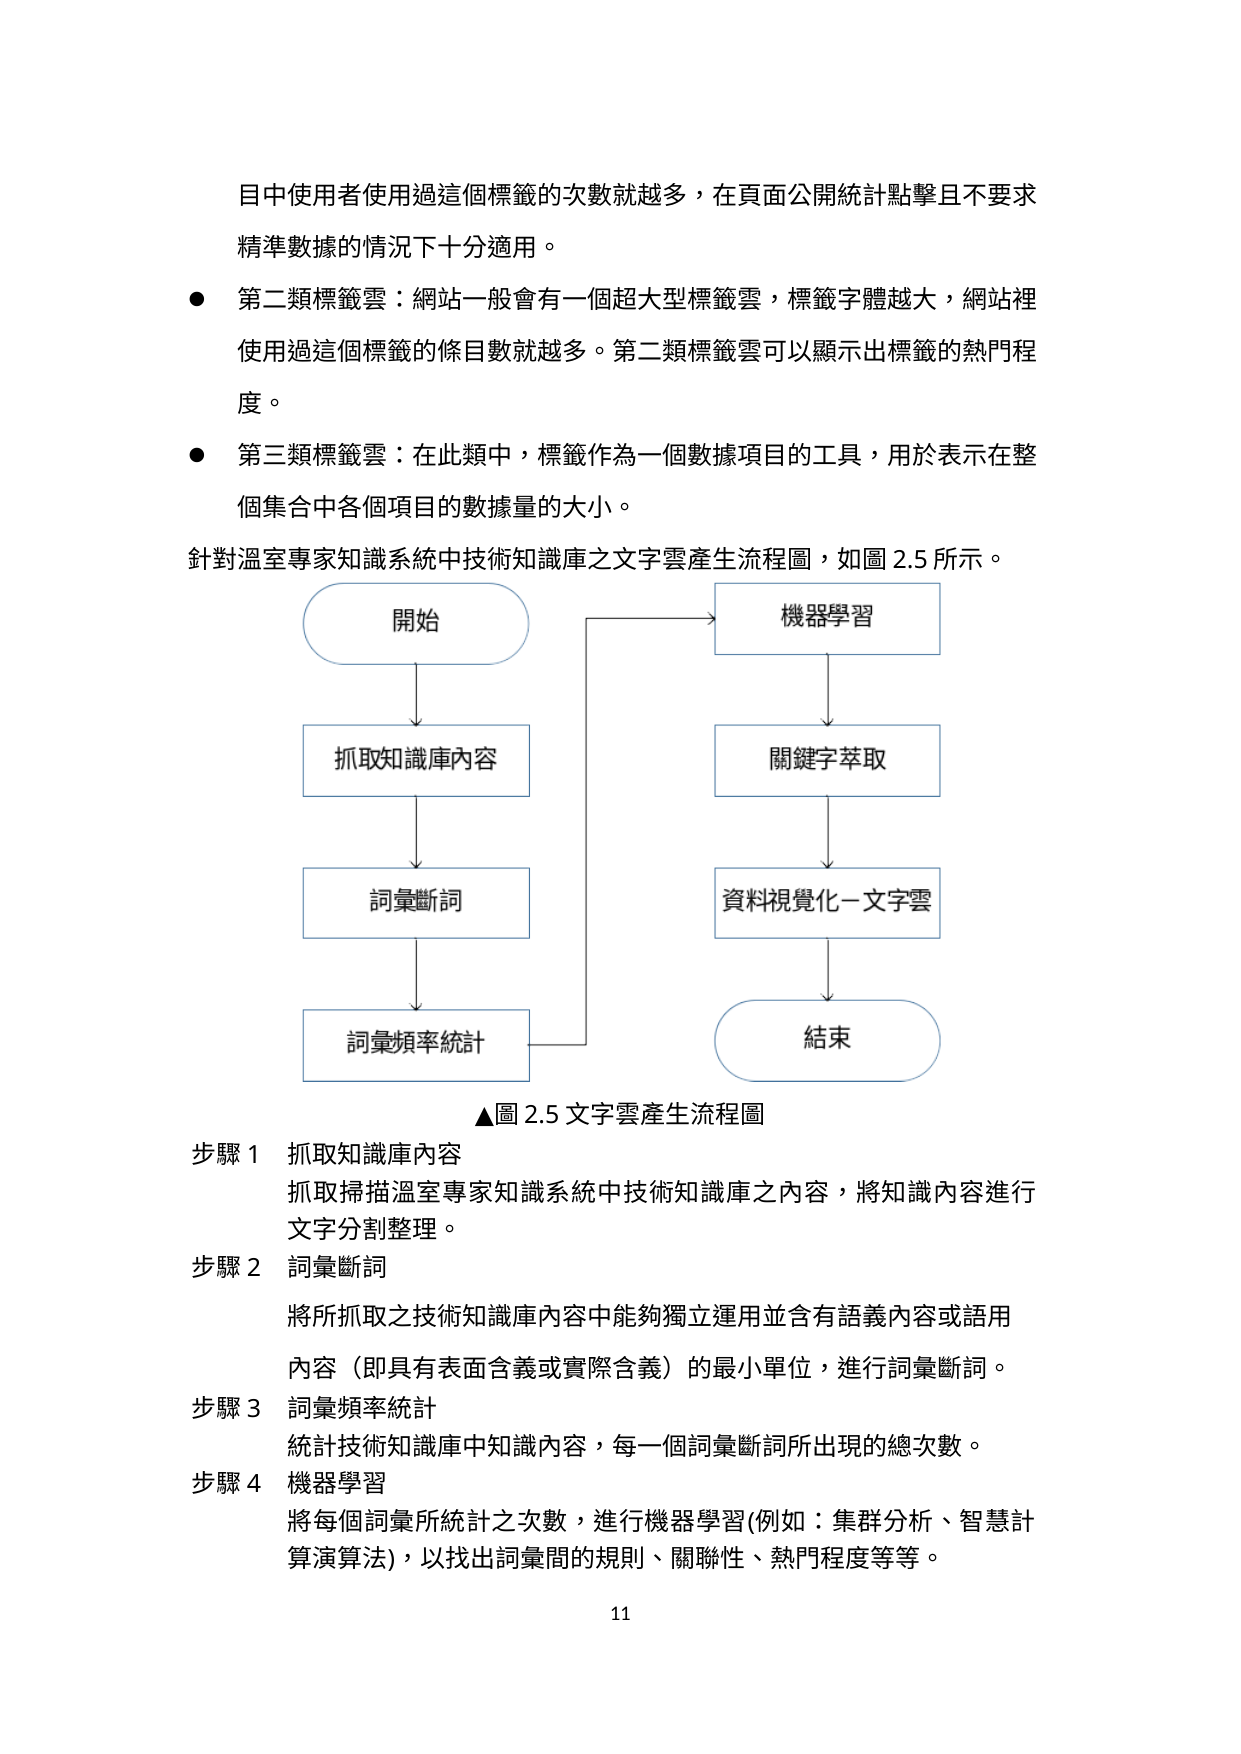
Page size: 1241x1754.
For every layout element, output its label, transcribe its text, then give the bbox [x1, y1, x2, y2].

table_cell 步驟2 [176, 1247, 276, 1388]
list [187, 162, 1053, 267]
text 針對溫室專家知識系統中技術知識庫之文字雲產生流程圖，如圖2.5所示。 [187, 527, 1053, 579]
table_header 步驟1 [176, 1134, 276, 1247]
list 第二類標籤雲：網站一般會有一個超大型標籤雲，標籤字體越大，網站裡使用過這個標籤的條目數就越多。第二類標籤雲可以顯示出標籤的熱門程度。 [187, 267, 1053, 423]
table_cell 詞彙斷詞 將所抓取之技術知識庫內容中能夠獨立運用並含有語義內容或語用內容（即具有表面含義或實際含義）的最小單位，進行詞彙斷詞。 [276, 1247, 1047, 1388]
table_cell 步驟4 [176, 1463, 276, 1576]
table_cell 機器學習 將每個詞彙所統計之次數，進行機器學習(例如：集群分析、智慧計算演算法)，以找出詞彙間的規則、關聯性、熱門程度等等。 [276, 1463, 1047, 1576]
table_cell 步驟3 [176, 1388, 276, 1463]
table_cell 詞彙頻率統計 統計技術知識庫中知識內容，每一個詞彙斷詞所出現的總次數。 [276, 1388, 1047, 1463]
text ▲圖2.5 文字雲產生流程圖 [187, 1082, 1053, 1134]
table_header 抓取知識庫內容 抓取掃描溫室專家知識系統中技術知識庫之內容，將知識內容進行文字分割整理。 [276, 1134, 1047, 1247]
list 第三類標籤雲：在此類中，標籤作為一個數據項目的工具，用於表示在整個集合中各個項目的數據量的大小。 [187, 423, 1053, 527]
